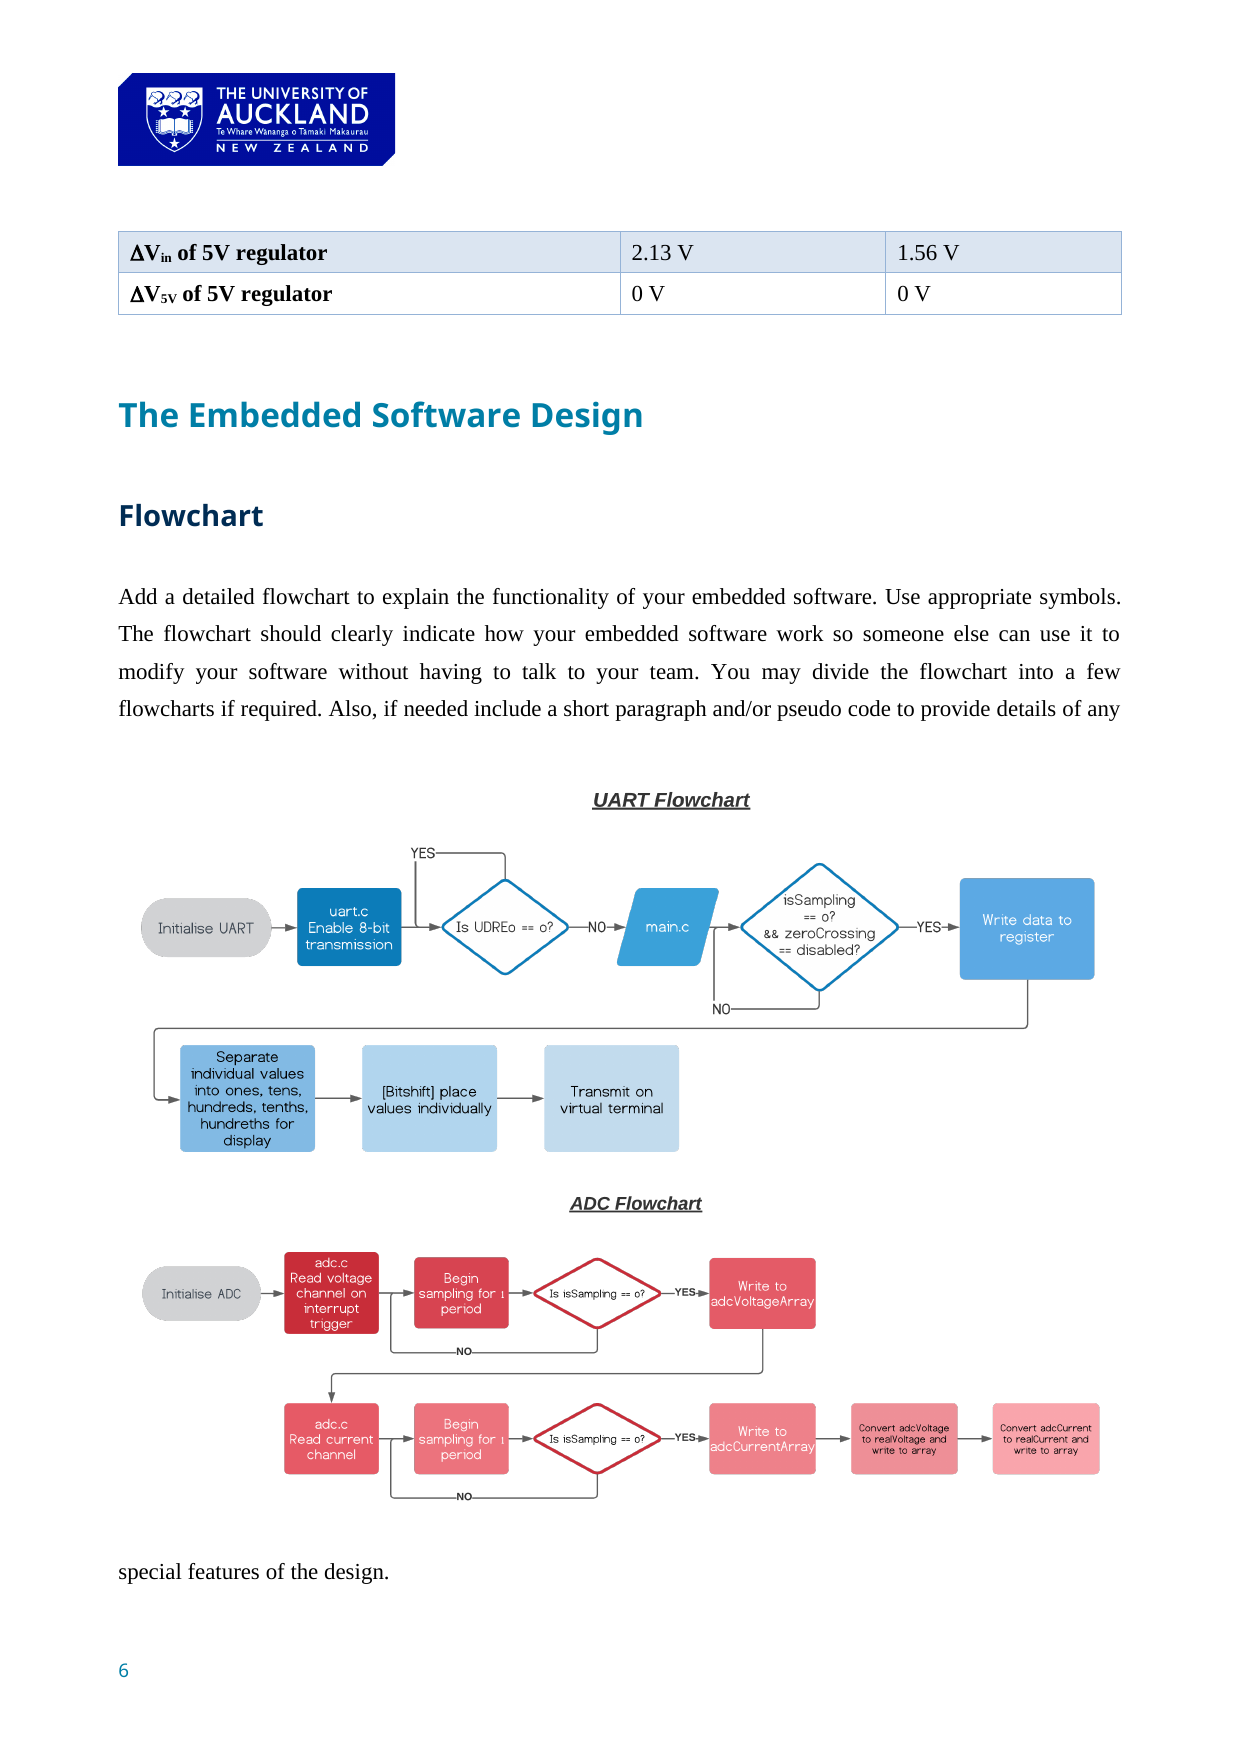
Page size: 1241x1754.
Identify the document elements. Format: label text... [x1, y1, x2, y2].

table_cell 2.13 V [621, 232, 885, 272]
text Add a detailed flowchart to explain the functionality of your embedded software. Use appropriate symbols. The flowchart should clearly indicate how your embedded software work so someone else can use it to modify your software without having to talk to your team. You may divide the flowchart into a few flowcharts if required. Also, if needed include a short paragraph and/or pseudo code to provide details of any special features of the design. [118, 577, 1123, 1157]
subtitle The Embedded Software Design [118, 377, 1123, 452]
table_cell V5V of 5V regulator [119, 273, 620, 314]
picture [118, 73, 396, 166]
table_cell 0 V [621, 273, 885, 314]
text Add a detailed flowchart to explain the functionality of your embedded software. Use appropriate symbols. The flowchart should clearly indicate how your embedded software work so someone else can use it to modify your software without having to talk to your team. You may divide the flowchart into a few flowcharts if required. Also, if needed include a short paragraph and/or pseudo code to provide details of any special features of the design. [118, 1178, 1123, 1590]
table_cell 1.56 V [886, 232, 1121, 272]
table_cell Vin of 5V regulator [119, 232, 620, 272]
table_cell 0 V [886, 273, 1121, 314]
picture [115, 749, 1123, 1528]
subtitle Flowchart [118, 477, 1123, 552]
